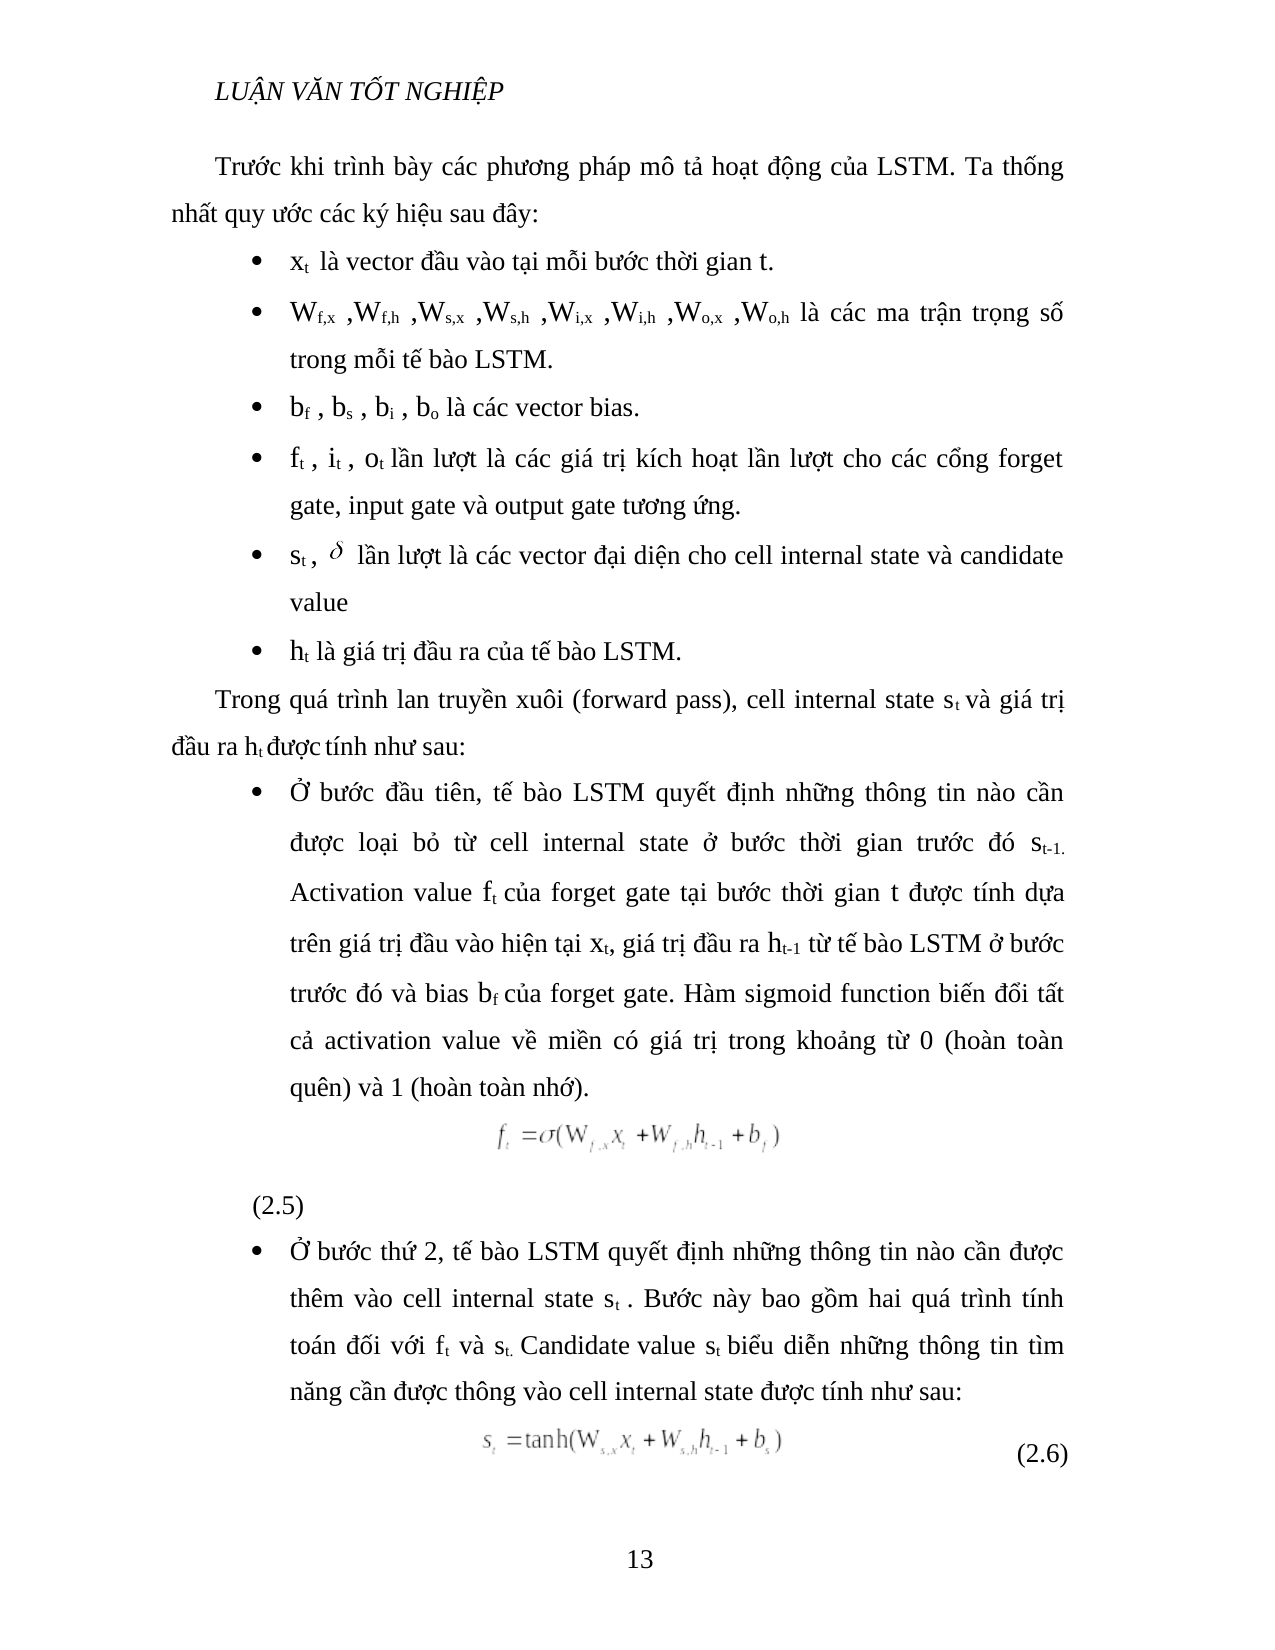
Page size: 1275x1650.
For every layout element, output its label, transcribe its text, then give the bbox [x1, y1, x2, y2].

list xt là vector đầu vào tại mỗi bước thời gian t. [252, 243, 1065, 277]
text Trong quá trình lan truyền xuôi (forward pass), cell internal state st và giá trị đầu ra ht được tính như sau: [171, 683, 1065, 761]
list ft , it , ot lần lượt là các giá trị kích hoạt lần lượt cho các cổng forget gate, input gate và output gate tương ứng. [252, 440, 1065, 520]
list ht là giá trị đầu ra của tế bào LSTM. [252, 633, 1065, 666]
text (2.5) [252, 1118, 1078, 1220]
text (2.6) [171, 1422, 1097, 1468]
text Trước khi trình bày các phương pháp mô tả hoạt động của LSTM. Ta thống nhất quy ước các ký hiệu sau đây: [171, 150, 1065, 228]
list st , lần lượt là các vector đại diện cho cell internal state và candidate value [252, 535, 1065, 617]
list bf , bs , bi , bo là các vector bias. [252, 389, 1065, 423]
list Ở bước đầu tiên, tế bào LSTM quyết định những thông tin nào cần được loại bỏ từ cell internal state ở bước thời gian trước đó st-1. Activation value ft của forget gate tại bước thời gian t được tính dựa trên giá trị đầu vào hiện tại xt, giá trị đầu ra ht-1 từ tế bào LSTM ở bước trước đó và bias bf của forget gate. Hàm sigmoid function biến đổi tất cả activation value về miền có giá trị trong khoảng từ 0 (hoàn toàn quên) và 1 (hoàn toàn nhớ). [252, 776, 1065, 1102]
list Wf,x ,Wf,h ,Ws,x ,Ws,h ,Wi,x ,Wi,h ,Wo,x ,Wo,h là các ma trận trọng số trong mỗi tế bào LSTM. [252, 294, 1065, 374]
list Ở bước thứ 2, tế bào LSTM quyết định những thông tin nào cần được thêm vào cell internal state st . Bước này bao gồm hai quá trình tính toán đối với ft và st. Candidate value st biểu diễn những thông tin tìm năng cần được thông vào cell internal state được tính như sau: [252, 1235, 1065, 1407]
